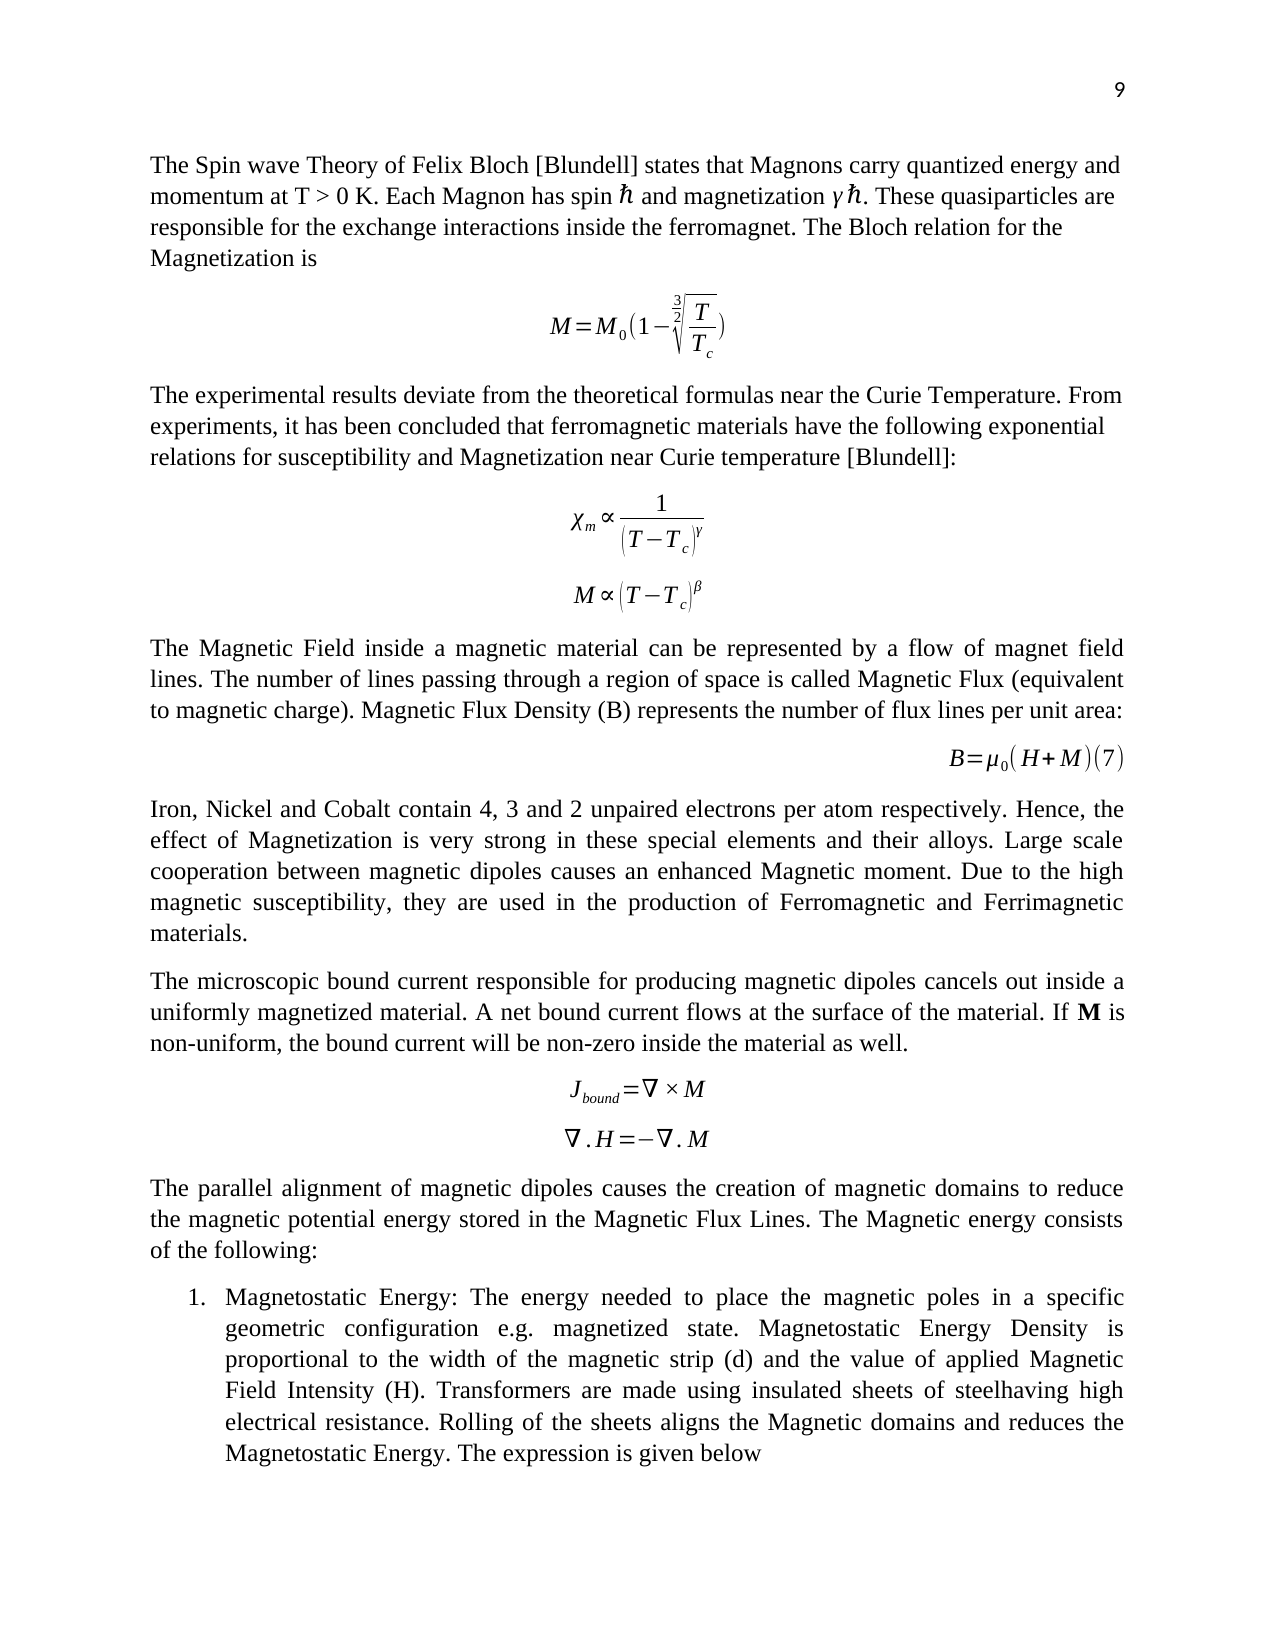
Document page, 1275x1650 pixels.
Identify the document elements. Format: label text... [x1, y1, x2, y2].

text The Magnetic Field inside a magnetic material can be represented by a flow of magnet field lines. The number of lines passing through a region of space is called Magnetic Flux (equivalent to magnetic charge). Magnetic Flux Density (B) represents the number of flux lines per unit area: [150, 633, 1125, 724]
text Iron, Nickel and Cobalt contain 4, 3 and 2 unpaired electrons per atom respectively. Hence, the effect of Magnetization is very strong in these special elements and their alloys. Large scale cooperation between magnetic dipoles causes an enhanced Magnetic moment. Due to the high magnetic susceptibility, they are used in the production of Ferromagnetic and Ferrimagnetic materials. [150, 794, 1125, 947]
text The experimental results deviate from the theoretical formulas near the Curie Temperature. From experiments, it has been concluded that ferromagnetic materials have the following exponential relations for susceptibility and Magnetization near Curie temperature [Blundell]: [150, 380, 1125, 471]
text The microscopic bound current responsible for producing magnetic dipoles cancels out inside a uniformly magnetized material. A net bound current flows at the surface of the material. If M is non-uniform, the bound current will be non-zero inside the material as well. [150, 966, 1125, 1057]
text The Spin wave Theory of Felix Bloch [Blundell] states that Magnons carry quantized energy and momentum at T > 0 K. Each Magnon has spin and magnetization . These quasiparticles are responsible for the exchange interactions inside the ferromagnet. The Bloch relation for the Magnetization is [150, 150, 1125, 272]
list Magnetostatic Energy: The energy needed to place the magnetic poles in a specific geometric configuration e.g. magnetized state. Magnetostatic Energy Density is proportional to the width of the magnetic strip (d) and the value of applied Magnetic Field Intensity (H). Transformers are made using insulated sheets of steelhaving high electrical resistance. Rolling of the sheets aligns the Magnetic domains and reduces the Magnetostatic Energy. The expression is given below [187, 1282, 1125, 1466]
text The parallel alignment of magnetic dipoles causes the creation of magnetic domains to reduce the magnetic potential energy stored in the Magnetic Flux Lines. The Magnetic energy consists of the following: [150, 1173, 1125, 1263]
